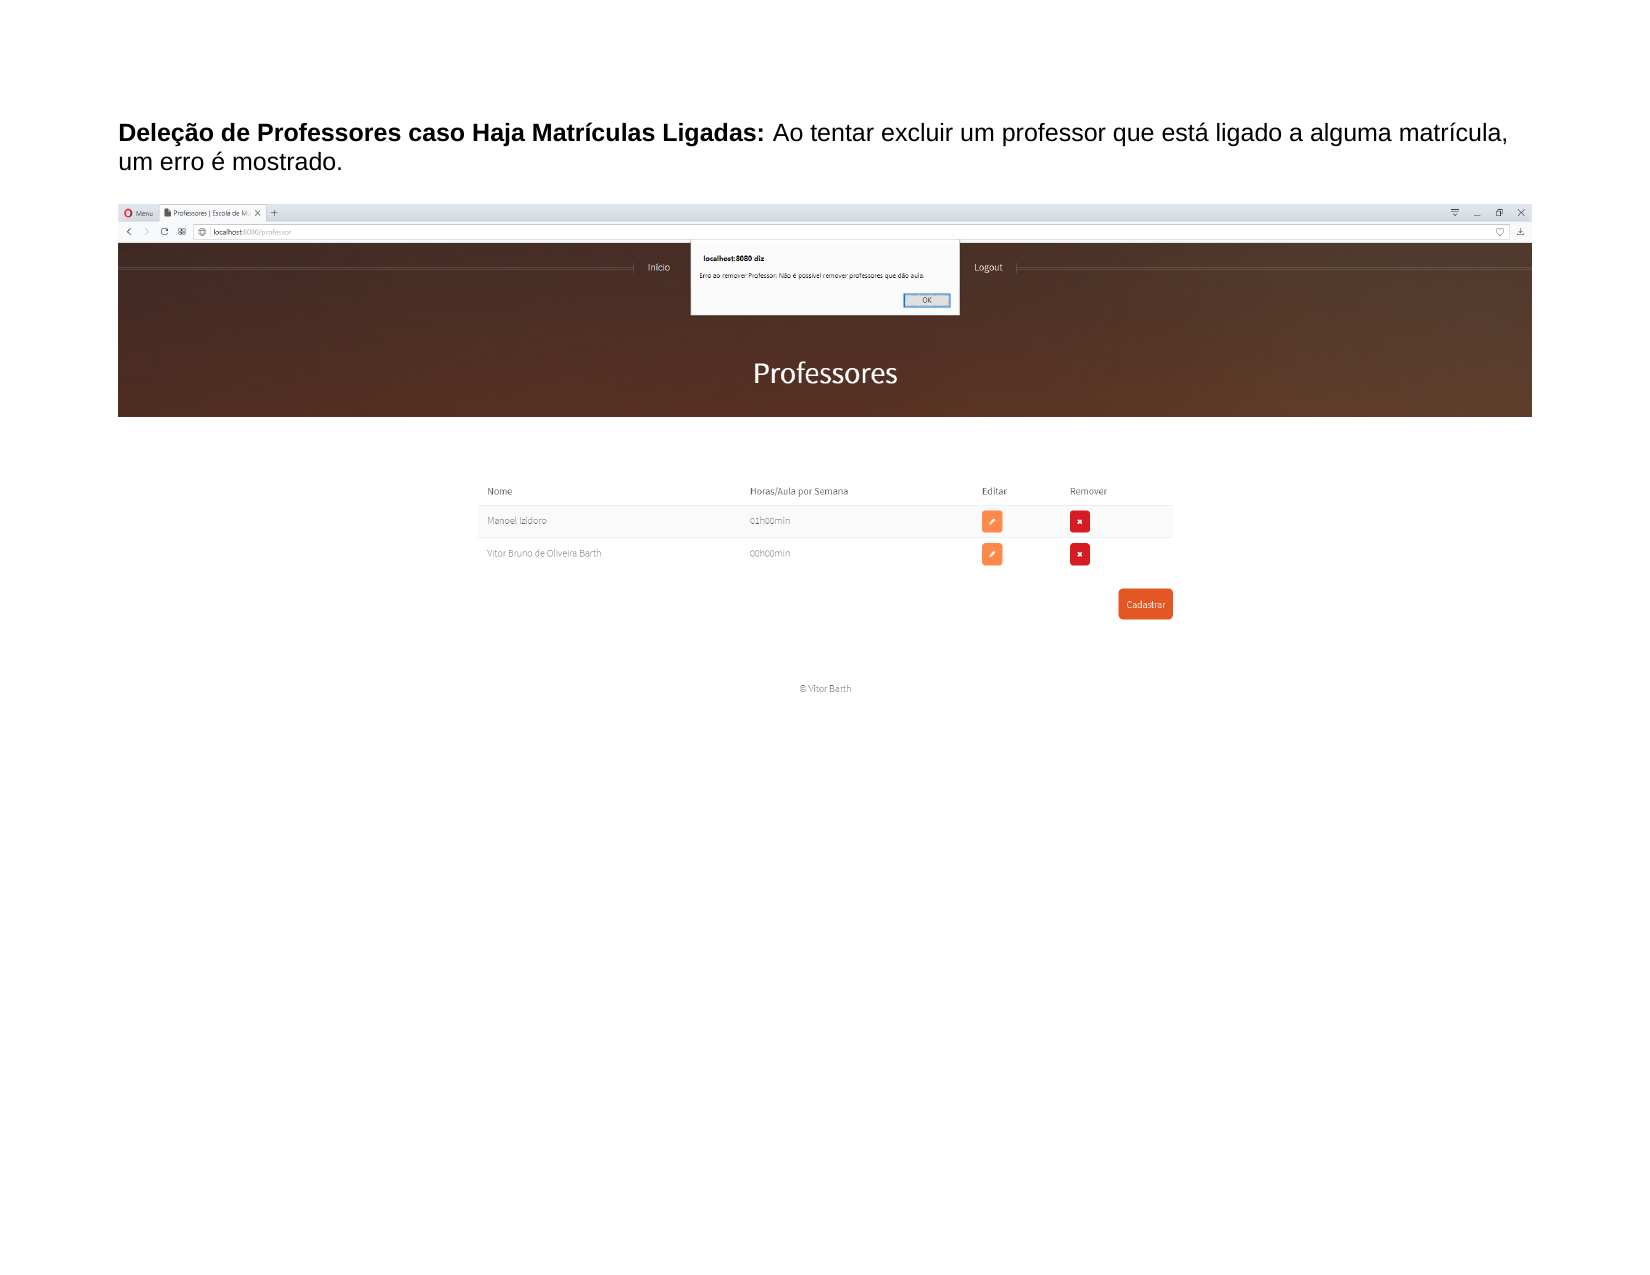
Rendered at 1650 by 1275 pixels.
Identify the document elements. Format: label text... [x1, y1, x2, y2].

text Deleção de Professores caso Haja Matrículas Ligadas: Ao tentar excluir um professor que está ligado a alguma matrícula, um erro é mostrado. [118, 118, 1532, 176]
picture [118, 204, 1532, 978]
